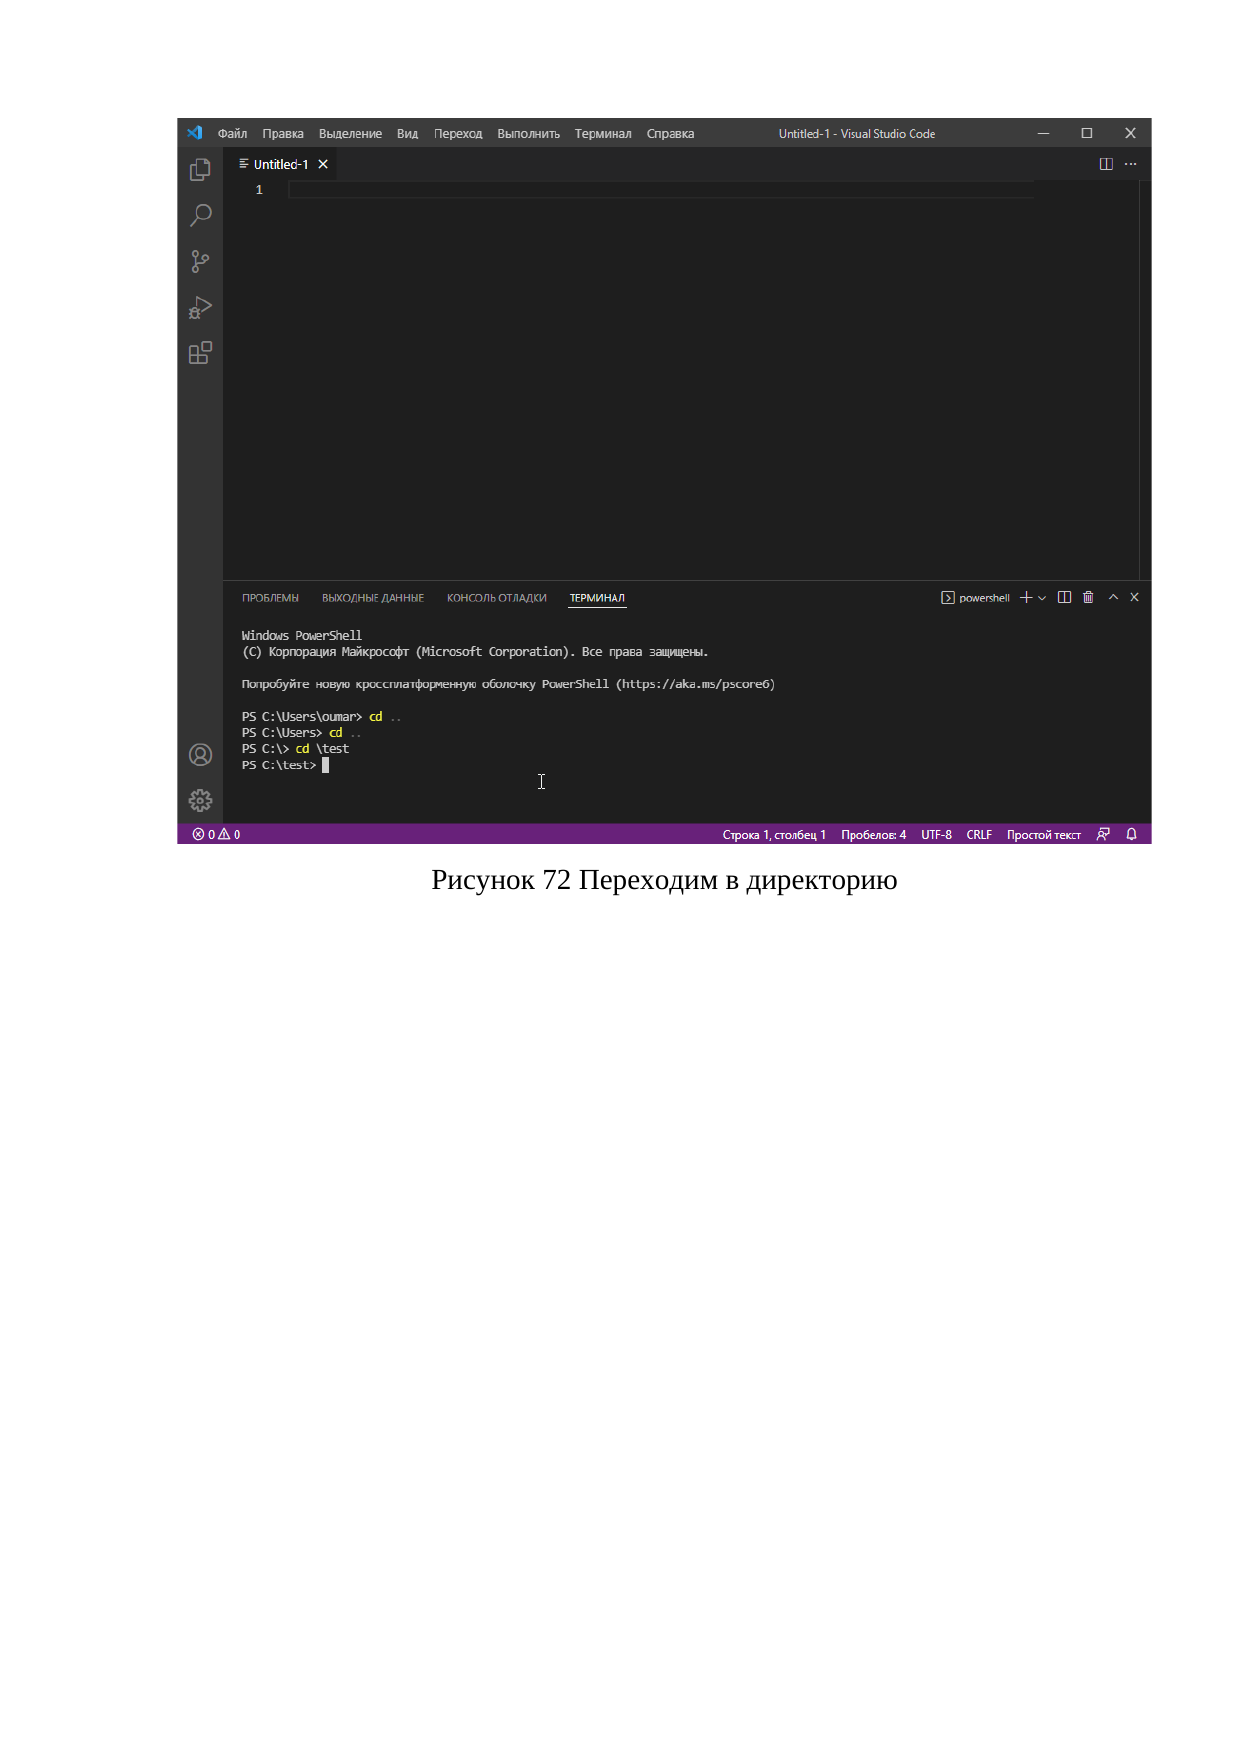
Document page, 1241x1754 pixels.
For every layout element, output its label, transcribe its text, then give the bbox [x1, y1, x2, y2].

picture [177, 118, 1152, 844]
